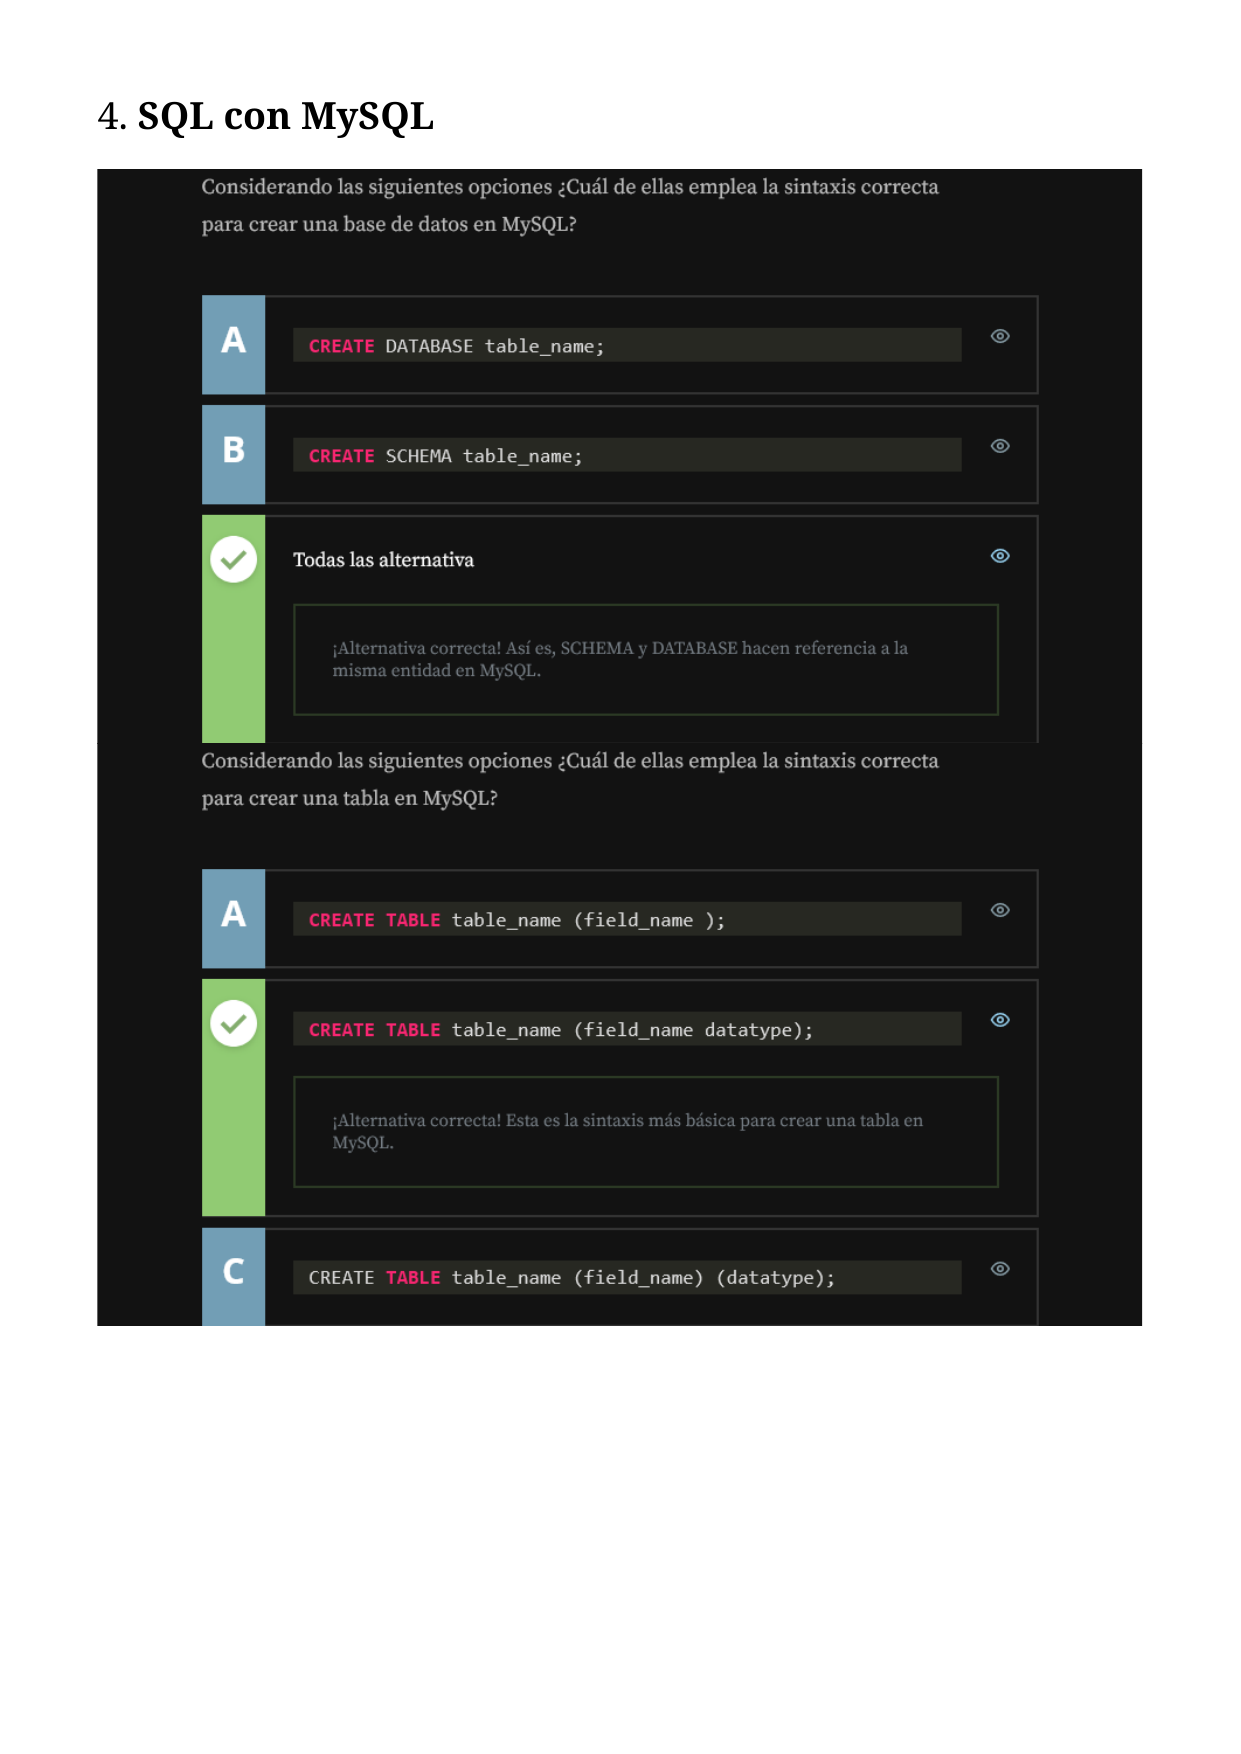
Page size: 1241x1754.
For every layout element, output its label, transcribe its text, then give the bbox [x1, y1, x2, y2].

subtitle SQL con MySQL [97, 89, 1143, 140]
picture [97, 169, 1143, 1326]
